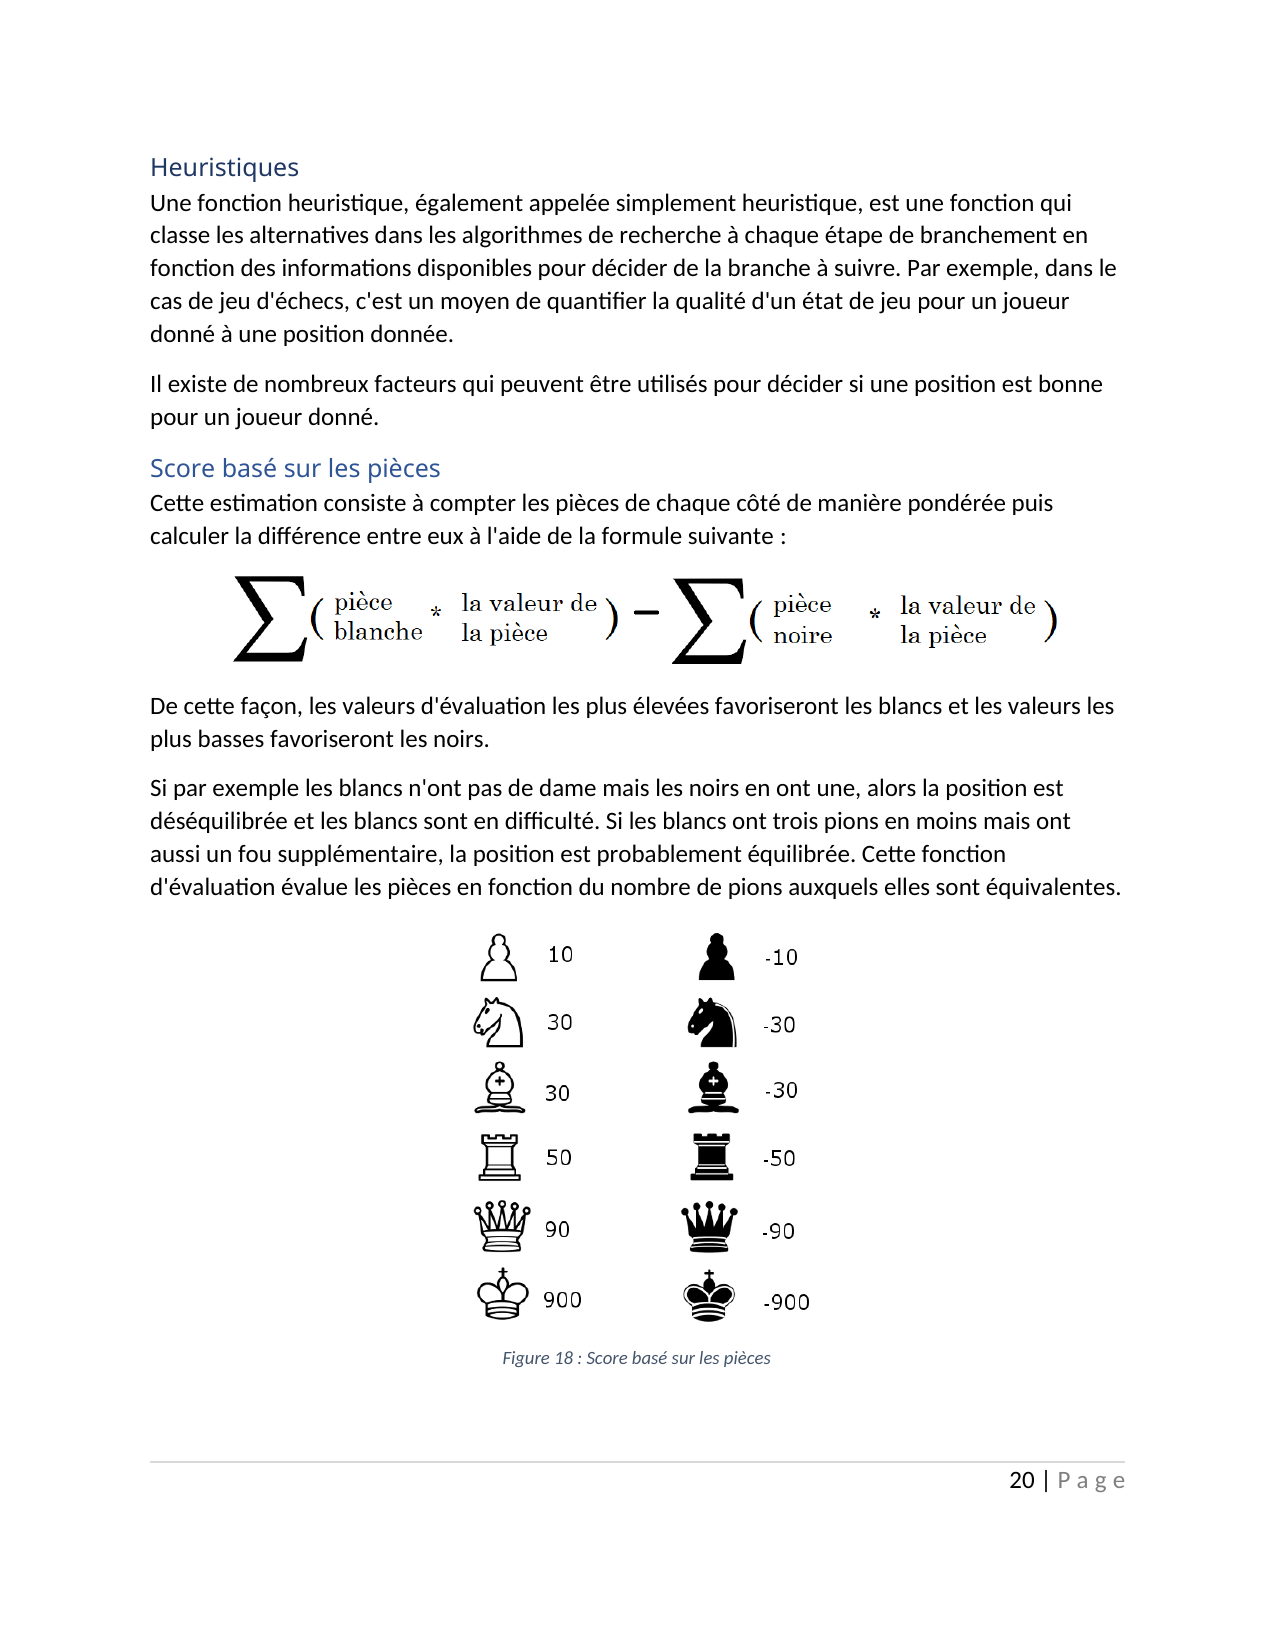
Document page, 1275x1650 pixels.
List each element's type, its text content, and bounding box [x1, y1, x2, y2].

text Figure 18 : Score basé sur les pièces [150, 1347, 1125, 1369]
text Si par exemple les blancs n'ont pas de dame mais les noirs en ont une, alors la position est déséquilibrée et les blancs sont en difficulté. Si les blancs ont trois pions en moins mais ont aussi un fou supplémentaire, la position est probablement équilibrée. Cette fonction d'évaluation évalue les pièces en fonction du nombre de pions auxquels elles sont équivalentes. [150, 772, 1125, 902]
text Il existe de nombreux facteurs qui peuvent être utilisés pour décider si une position est bonne pour un joueur donné. [150, 368, 1125, 431]
subtitle Heuristiques [150, 150, 1125, 184]
picture [465, 920, 810, 1328]
picture [185, 569, 1090, 671]
text Cette estimation consiste à compter les pièces de chaque côté de manière pondérée puis calculer la différence entre eux à l'aide de la formule suivante : [150, 487, 1125, 551]
text Une fonction heuristique, également appelée simplement heuristique, est une fonction qui classe les alternatives dans les algorithmes de recherche à chaque étape de branchement en fonction des informations disponibles pour décider de la branche à suivre. Par exemple, dans le cas de jeu d'échecs, c'est un moyen de quantifier la qualité d'un état de jeu pour un joueur donné à une position donnée. [150, 187, 1125, 349]
subtitle Score basé sur les pièces [150, 451, 1125, 484]
text De cette façon, les valeurs d'évaluation les plus élevées favoriseront les blancs et les valeurs les plus basses favoriseront les noirs. [150, 690, 1125, 753]
